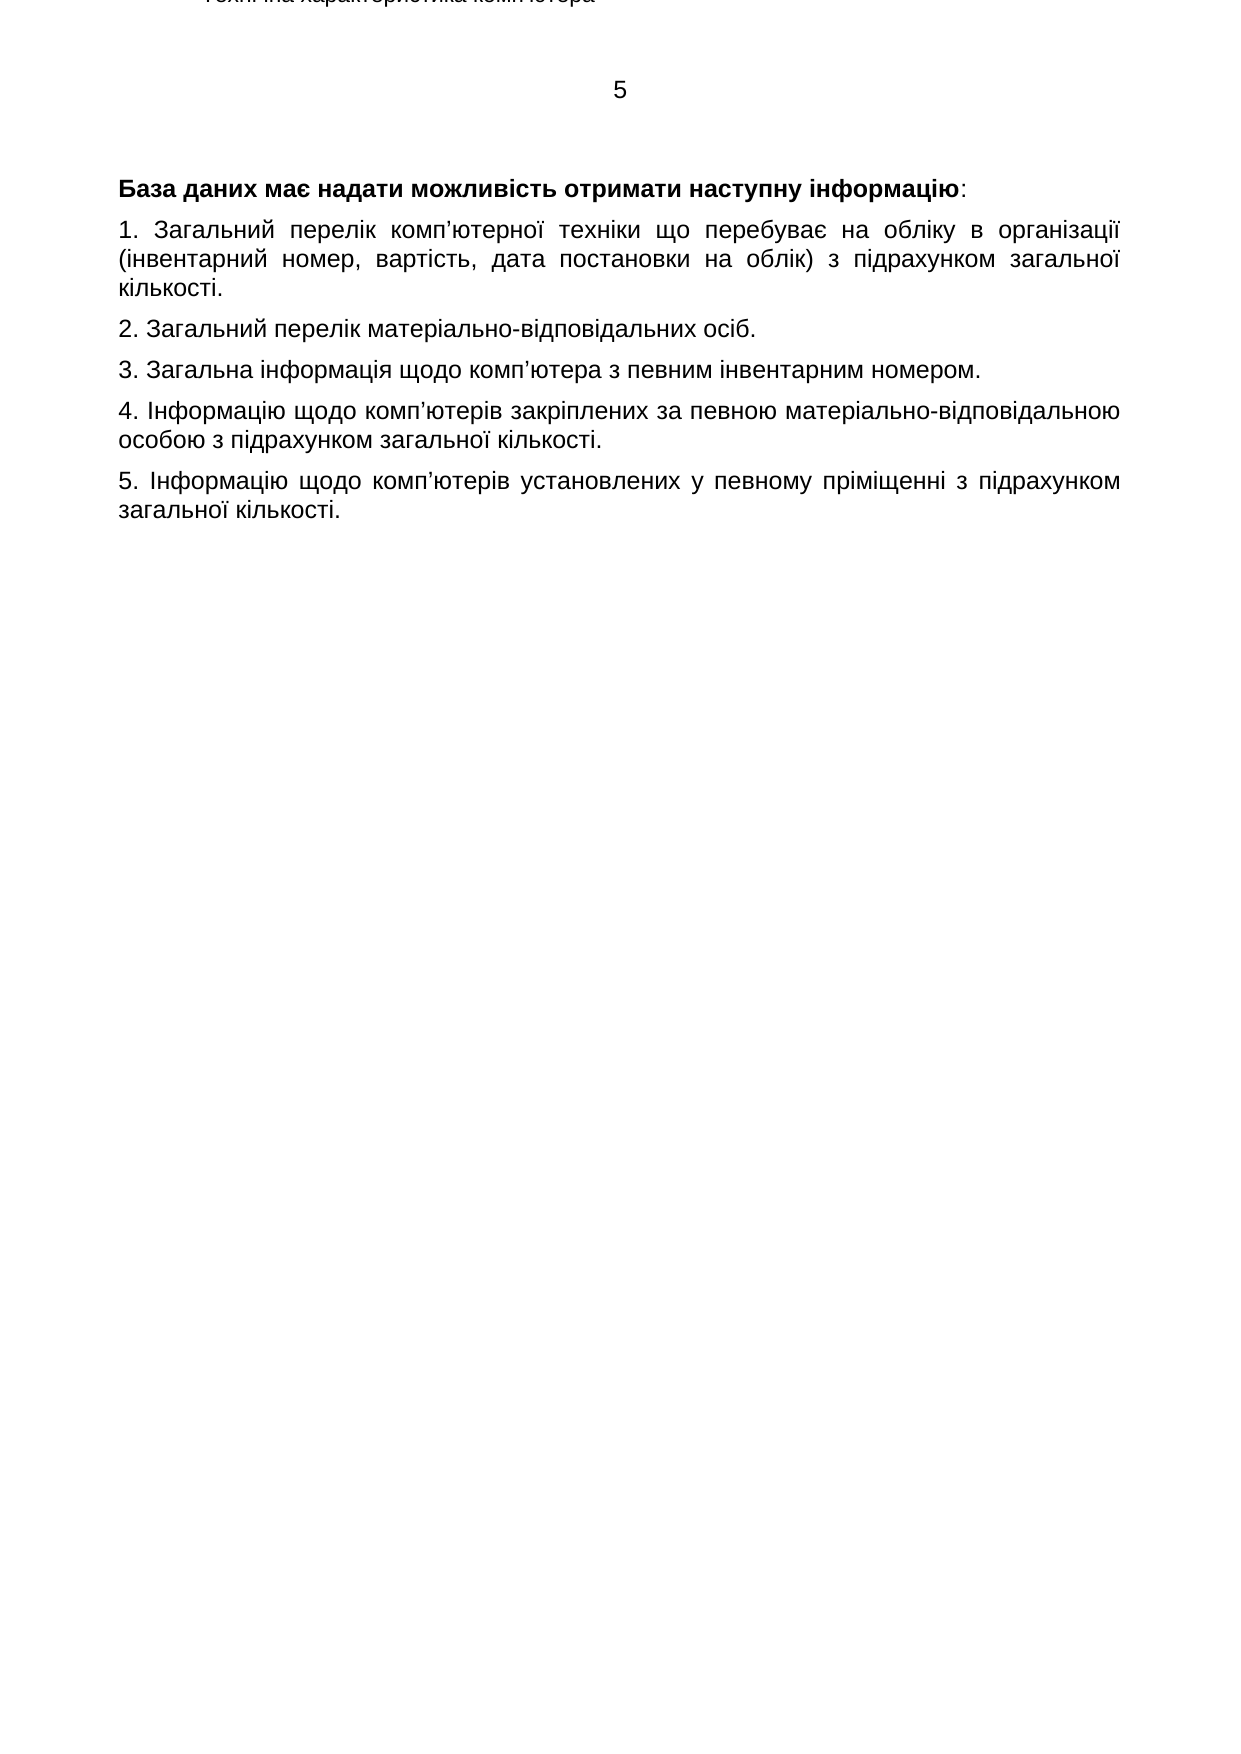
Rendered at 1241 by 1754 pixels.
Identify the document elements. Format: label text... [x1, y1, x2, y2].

text 2. Загальний перелік матеріально-відповідальних осіб. [118, 314, 1122, 342]
text 5. Інформацію щодо комп’ютерів установлених у певному пріміщенні з підрахунком загальної кількості. [118, 466, 1122, 524]
text 4. Інформацію щодо комп’ютерів закріплених за певною матеріально-відповідальною особою з підрахунком загальної кількості. [118, 396, 1122, 454]
text База даних має надати можливість отримати наступну інформацію: [118, 174, 1122, 202]
text 3. Загальна інформація щодо комп’ютера з певним інвентарним номером. [118, 355, 1122, 384]
text 1. Загальний перелік комп’ютерної техніки що перебуває на обліку в організації (інвентарний номер, вартість, дата постановки на облік) з підрахунком загальної кількості. [118, 215, 1122, 301]
